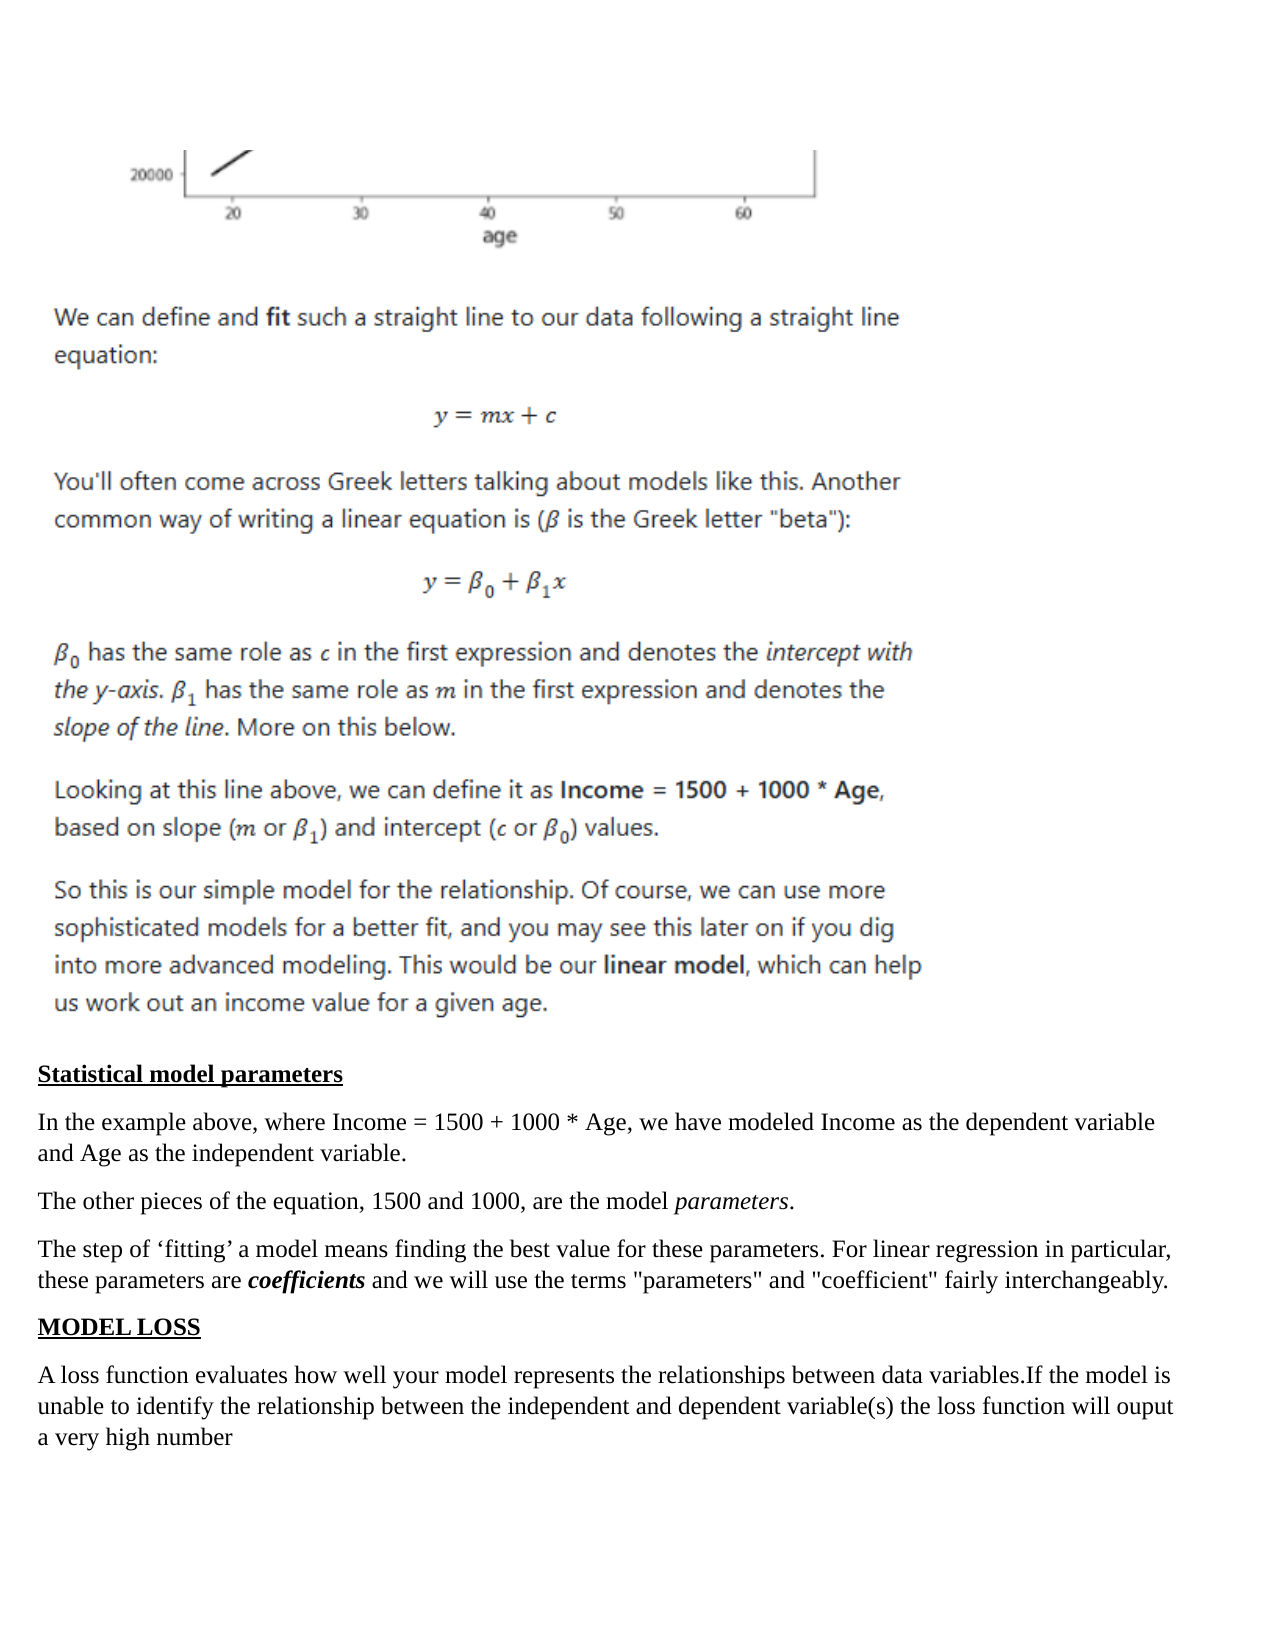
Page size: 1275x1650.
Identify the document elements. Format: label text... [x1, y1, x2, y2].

text The step of ‘fitting’ a model means finding the best value for these parameters. For linear regression in particular, these parameters are coefficients and we will use the terms "parameters" and "coefficient" fairly interchangeably. [37, 1234, 1191, 1293]
text A loss function evaluates how well your model represents the relationships between data variables.If the model is unable to identify the relationship between the independent and dependent variable(s) the loss function will ouput a very high number [37, 1360, 1191, 1451]
text MODEL LOSS [37, 1312, 1191, 1341]
text Statistical model parameters [37, 1059, 1191, 1088]
picture [37, 150, 972, 1041]
text In the example above, where Income = 1500 + 1000 * Age, we have modeled Income as the dependent variable and Age as the independent variable. [37, 1107, 1191, 1167]
text The other pieces of the equation, 1500 and 1000, are the model parameters. [37, 1186, 1191, 1215]
